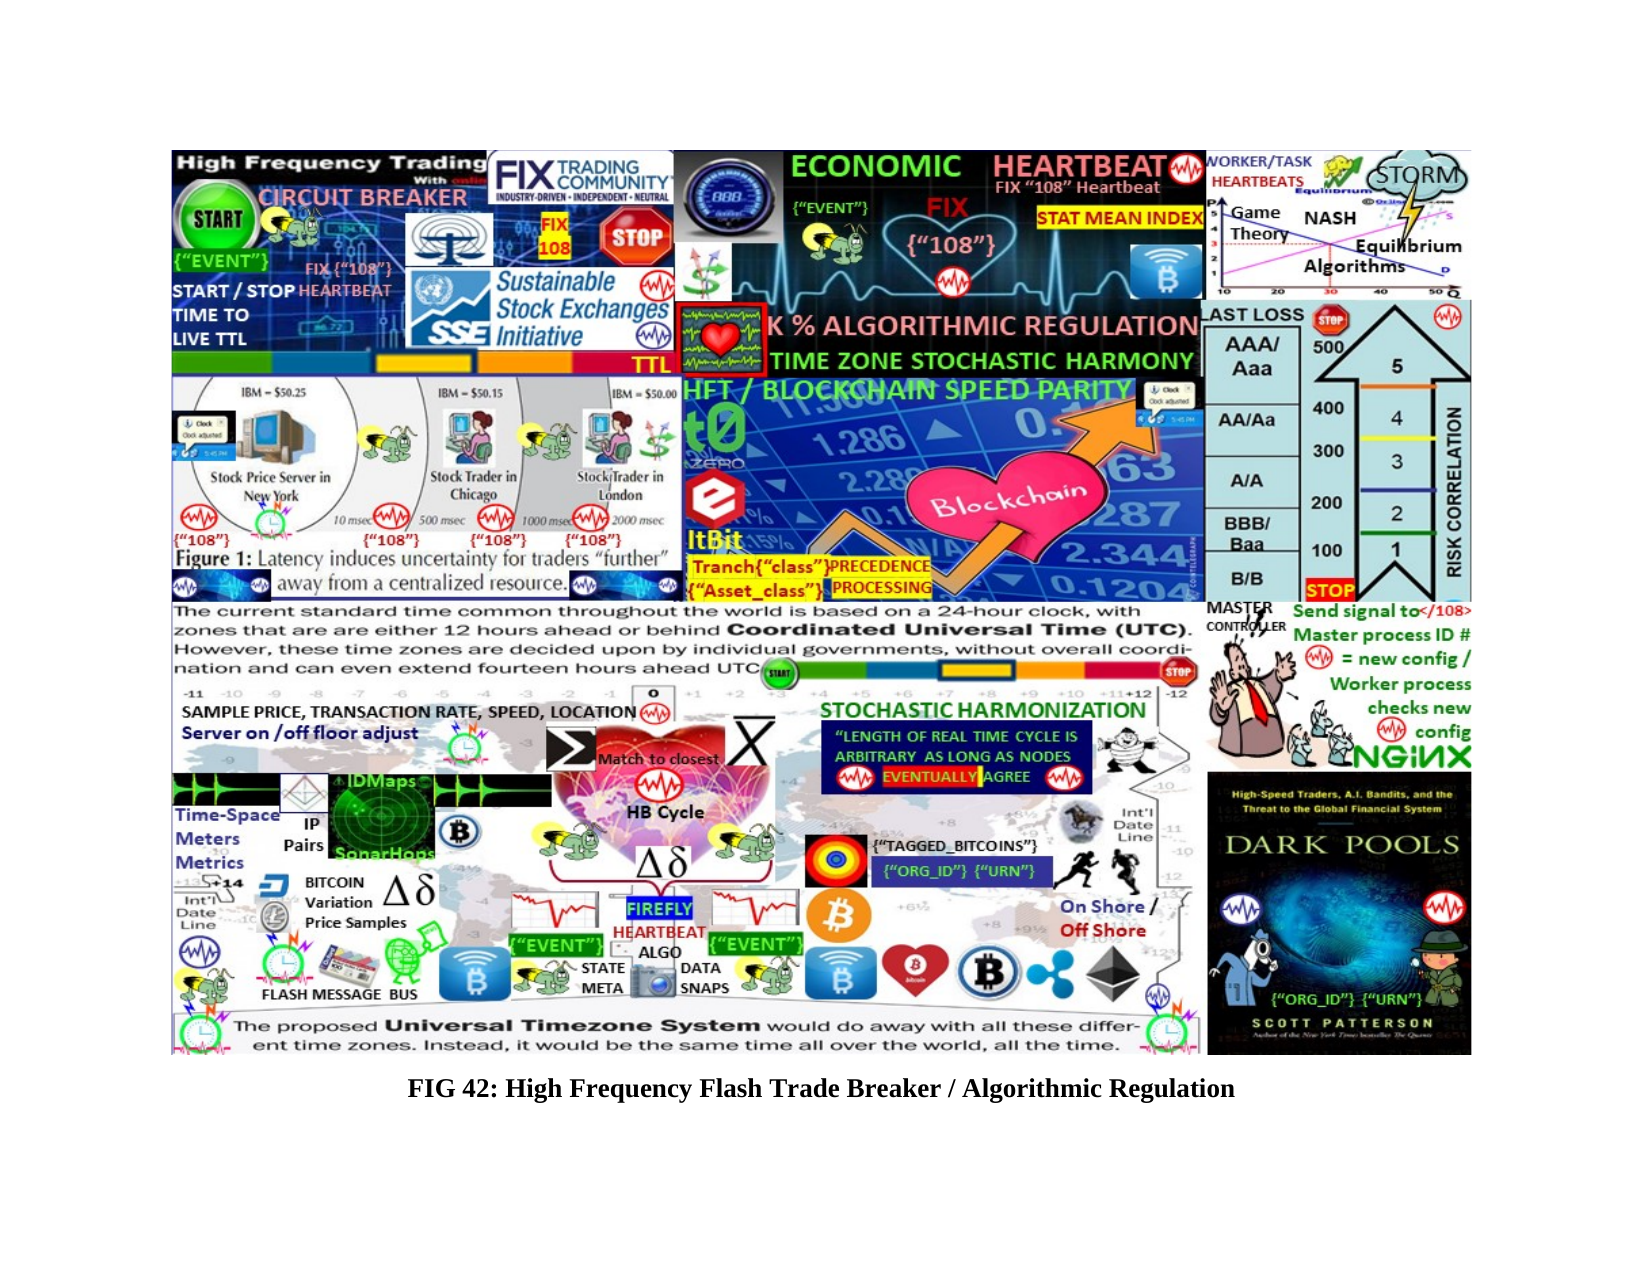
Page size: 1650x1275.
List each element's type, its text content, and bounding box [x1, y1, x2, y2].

text FIG 42: High Frequency Flash Trade Breaker / Algorithmic Regulation [112, 1072, 1531, 1103]
picture [171, 150, 1472, 1055]
